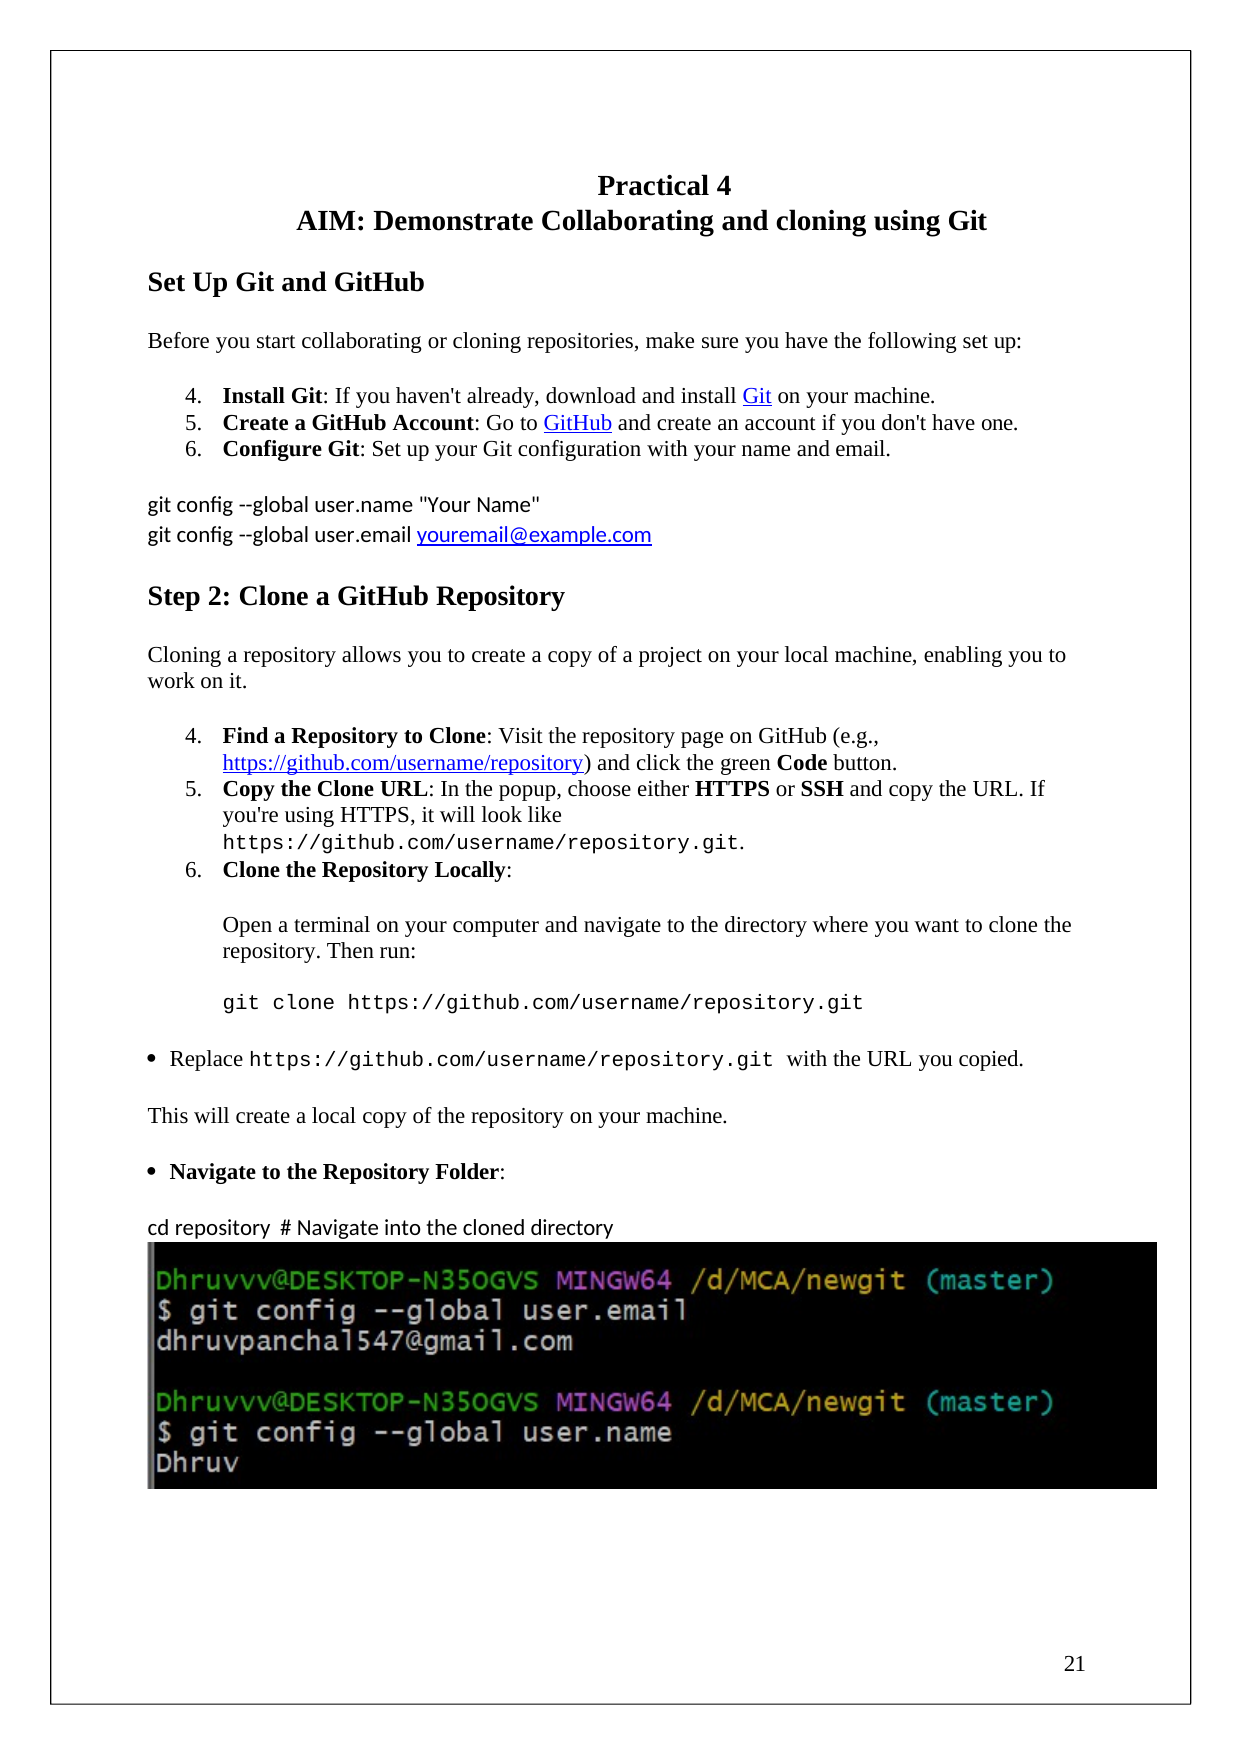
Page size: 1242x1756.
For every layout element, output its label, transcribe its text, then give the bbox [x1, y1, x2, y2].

text AIM: Demonstrate Collaborating and cloning using Git [236, 203, 1047, 236]
text Cloning a repository allows you to create a copy of a project on your local machine, enabling you to work on it. [147, 641, 1078, 693]
text git clone https://github.com/username/repository.git [222, 992, 1168, 1016]
list Find a Repository to Clone: Visit the repository page on GitHub (e.g., https://github.com/username/repository) and click the green Code button. [185, 722, 899, 775]
text cd repository # Navigate into the cloned directory [147, 1213, 1168, 1241]
subtitle Step 2: Clone a GitHub Repository [147, 579, 1168, 612]
list Configure Git: Set up your Git configuration with your name and email. [185, 435, 1168, 462]
text Practical 4 [283, 169, 1047, 203]
list Install Git: If you haven't already, download and install Git on your machine. [185, 382, 1168, 409]
text This will create a local copy of the repository on your machine. [147, 1102, 1168, 1129]
subtitle Set Up Git and GitHub [147, 265, 1168, 298]
text git config --global user.email youremail@example.com [147, 520, 1168, 548]
subtitle Clone the Repository Locally: [185, 856, 1168, 882]
text Before you start collaborating or cloning repositories, make sure you have the following set up: [147, 327, 1168, 353]
subtitle Navigate to the Repository Folder: [147, 1158, 1168, 1184]
list Replace https://github.com/username/repository.git with the URL you copied. [147, 1045, 1168, 1073]
picture [147, 1242, 1157, 1489]
text Open a terminal on your computer and navigate to the directory where you want to clone the repository. Then run: [222, 911, 1078, 964]
list Create a GitHub Account: Go to GitHub and create an account if you don't have one. [185, 409, 1168, 435]
list Copy the Clone URL: In the popup, choose either HTTPS or SSH and copy the URL. If you're using HTTPS, it will look like https://github.com/username/repository.git. [185, 775, 1046, 856]
text git config --global user.name "Your Name" [147, 491, 1168, 519]
